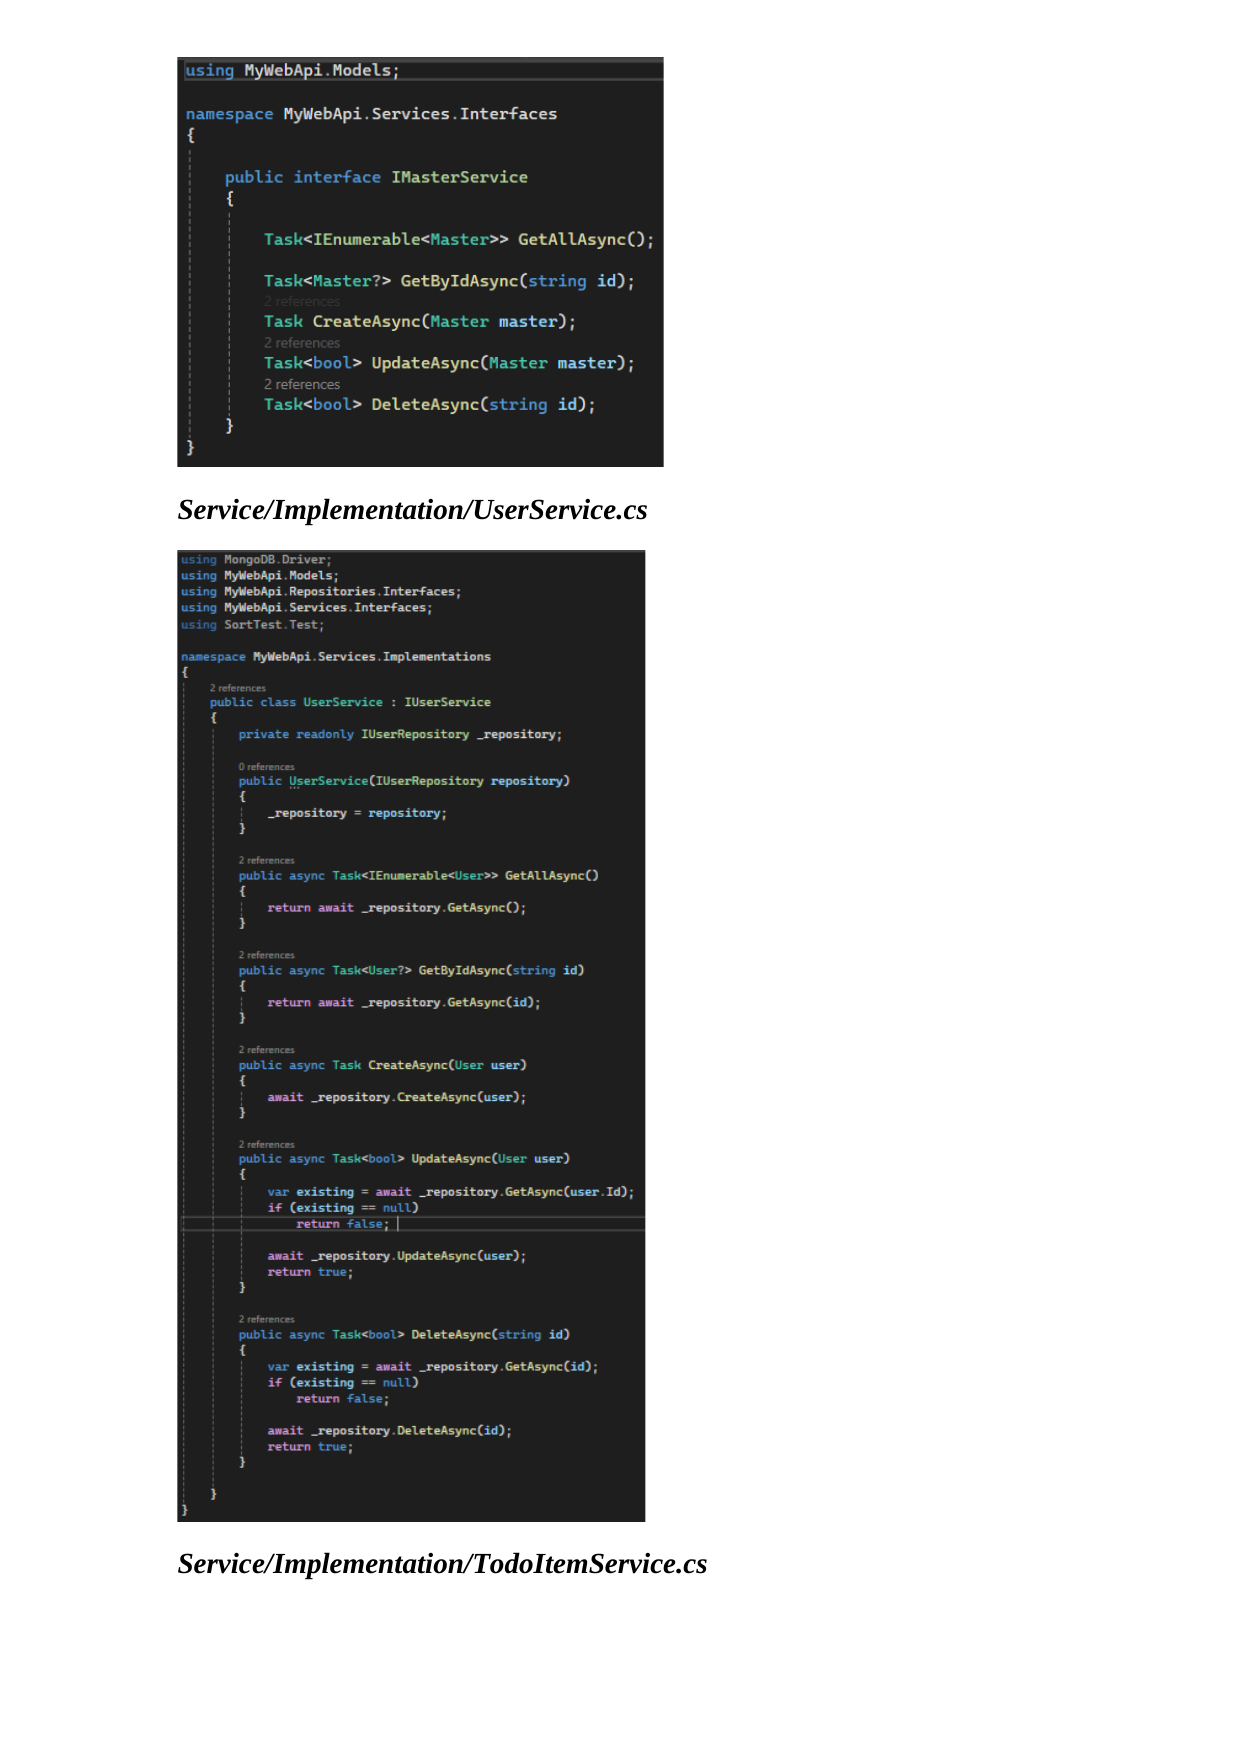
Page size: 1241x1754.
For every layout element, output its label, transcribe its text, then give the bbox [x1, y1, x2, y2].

picture [177, 550, 646, 1522]
text Service/Implementation/TodoItemService.cs [177, 1546, 1152, 1580]
picture [177, 57, 664, 467]
text Service/Implementation/UserService.cs [177, 492, 1152, 525]
